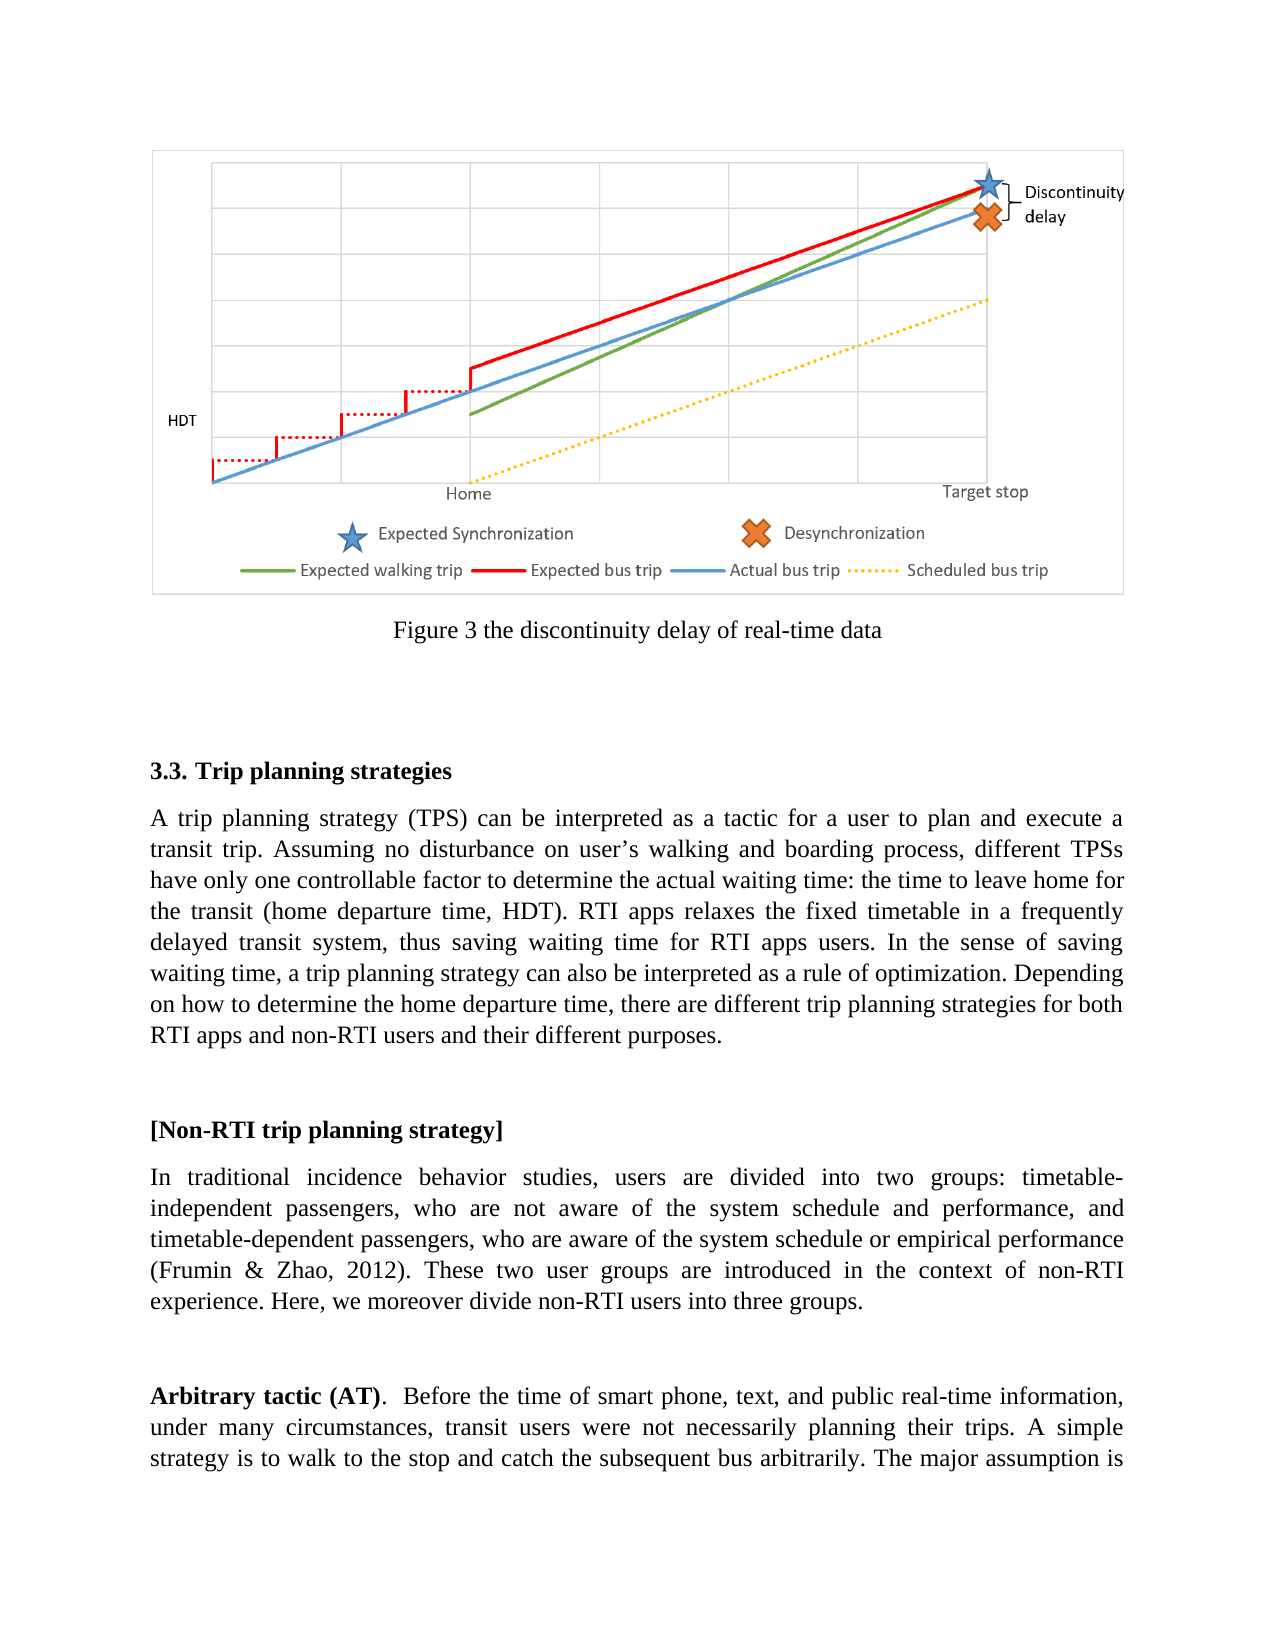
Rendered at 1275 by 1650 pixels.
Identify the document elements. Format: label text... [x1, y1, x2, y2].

list Trip planning strategies [150, 756, 1125, 785]
text [Non-RTI trip planning strategy] [150, 1115, 1125, 1144]
picture [150, 150, 1125, 596]
text A trip planning strategy (TPS) can be interpreted as a tactic for a user to plan and execute a transit trip. Assuming no disturbance on user’s walking and boarding process, different TPSs have only one controllable factor to determine the actual waiting time: the time to leave home for the transit (home departure time, HDT). RTI apps relaxes the fixed timetable in a frequently delayed transit system, thus saving waiting time for RTI apps users. In the sense of saving waiting time, a trip planning strategy can also be interpreted as a rule of optimization. Depending on how to determine the home departure time, there are different trip planning strategies for both RTI apps and non-RTI users and their different purposes. [150, 803, 1125, 1049]
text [150, 1381, 1125, 1472]
text Figure 3 the discontinuity delay of real-time data [150, 615, 1125, 643]
text In traditional incidence behavior studies, users are divided into two groups: timetable-independent passengers, who are not aware of the system schedule and performance, and timetable-dependent passengers, who are aware of the system schedule or empirical performance (Frumin & Zhao, 2012). These two user groups are introduced in the context of non-RTI experience. Here, we moreover divide non-RTI users into three groups. [150, 1162, 1125, 1315]
